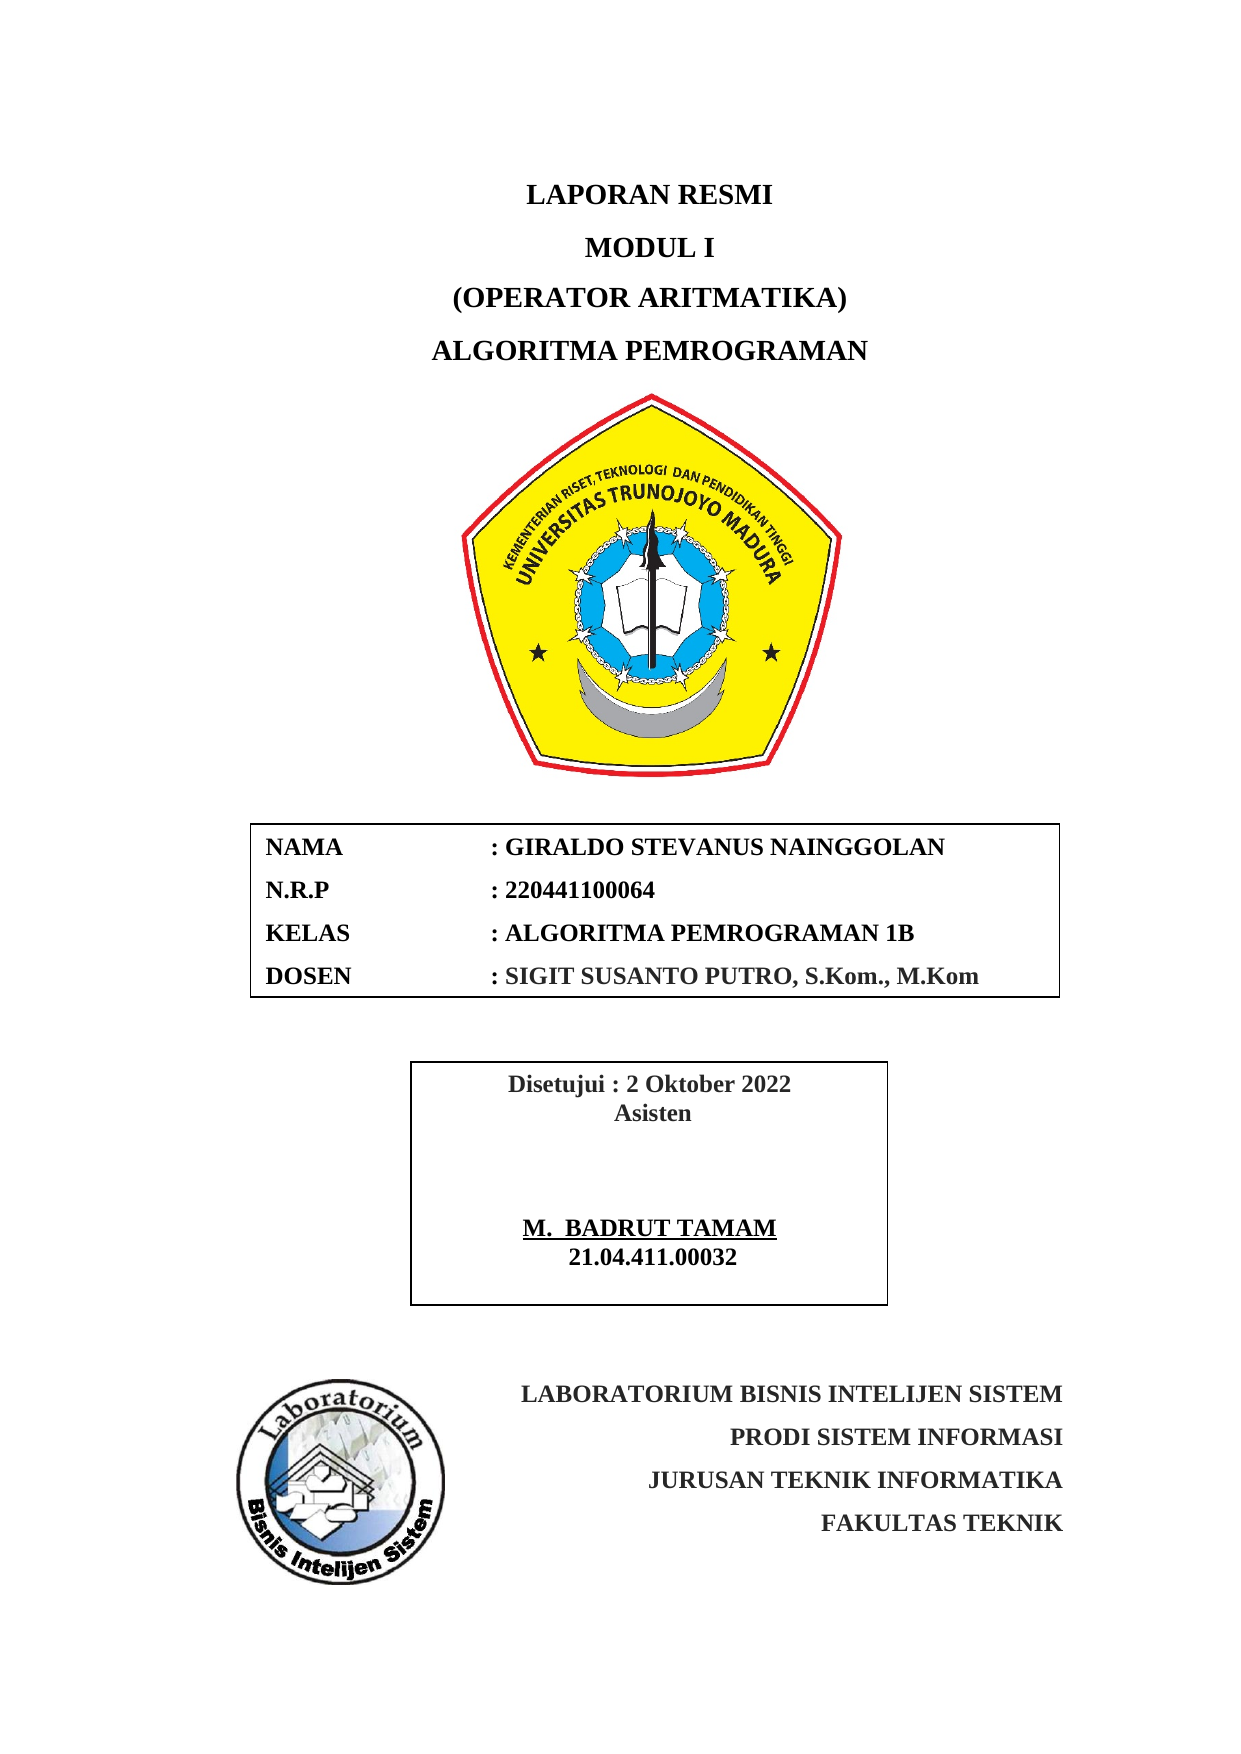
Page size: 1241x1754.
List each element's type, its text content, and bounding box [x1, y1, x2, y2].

text ALGORITMA PEMROGRAMAN [236, 333, 1063, 367]
text JURUSAN TEKNIK INFORMATIKA [445, 1465, 1063, 1494]
text LAPORAN RESMI [236, 177, 1063, 211]
text (OPERATOR ARITMATIKA) [236, 280, 1063, 314]
picture [236, 1379, 445, 1585]
text MODUL I [236, 230, 1063, 263]
text LABORATORIUM BISNIS INTELIJEN SISTEM [517, 1379, 1063, 1408]
picture [443, 372, 856, 798]
text FAKULTAS TEKNIK [445, 1508, 1063, 1537]
text PRODI SISTEM INFORMASI [445, 1422, 1063, 1451]
